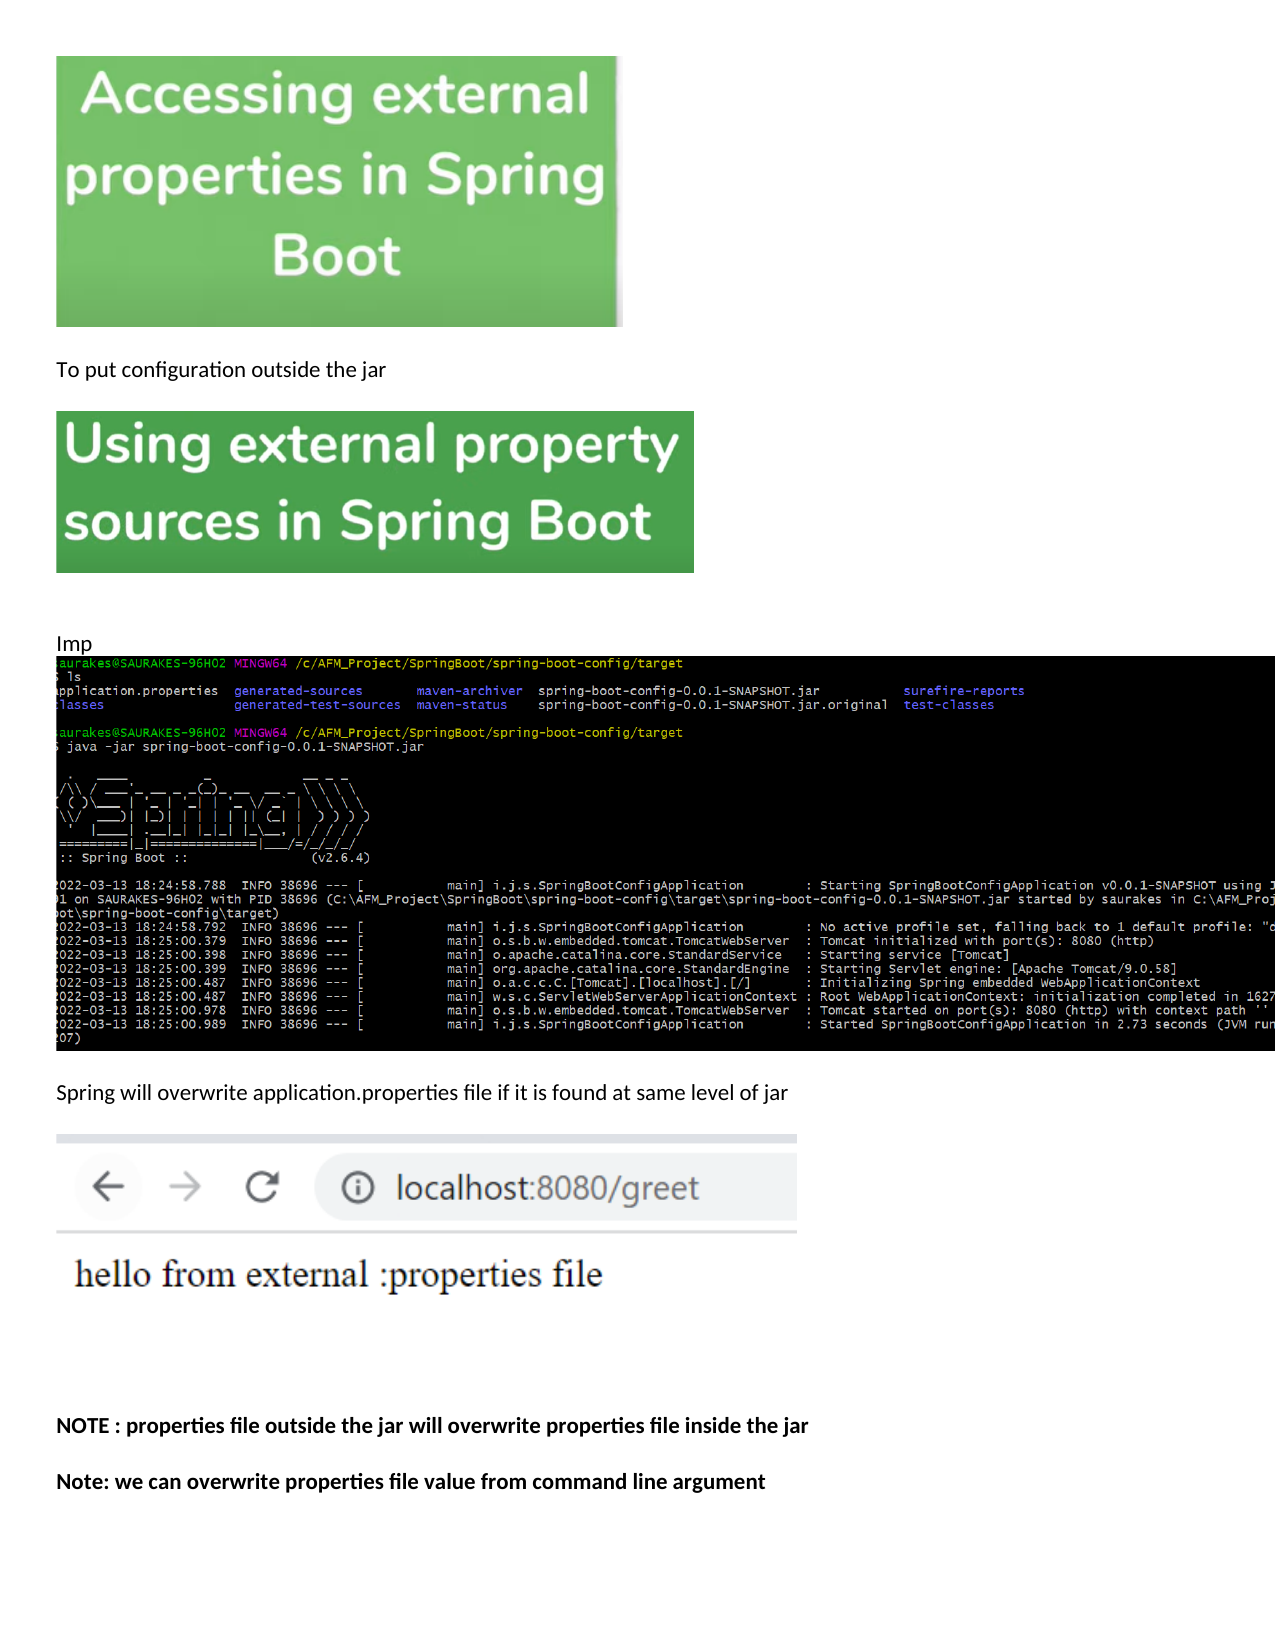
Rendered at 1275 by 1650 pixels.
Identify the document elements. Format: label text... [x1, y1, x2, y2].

picture [56, 411, 694, 573]
text NOTE : properties file outside the jar will overwrite properties file inside the jar [56, 1411, 1209, 1439]
text Note: we can overwrite properties file value from command line argument [56, 1467, 1209, 1495]
picture [56, 56, 623, 327]
picture [56, 1134, 797, 1356]
picture [56, 656, 1275, 1051]
text To put configuration outside the jar [56, 355, 1209, 383]
text Imp [56, 629, 1209, 656]
text Spring will overwrite application.properties file if it is found at same level of jar [56, 1078, 1209, 1106]
